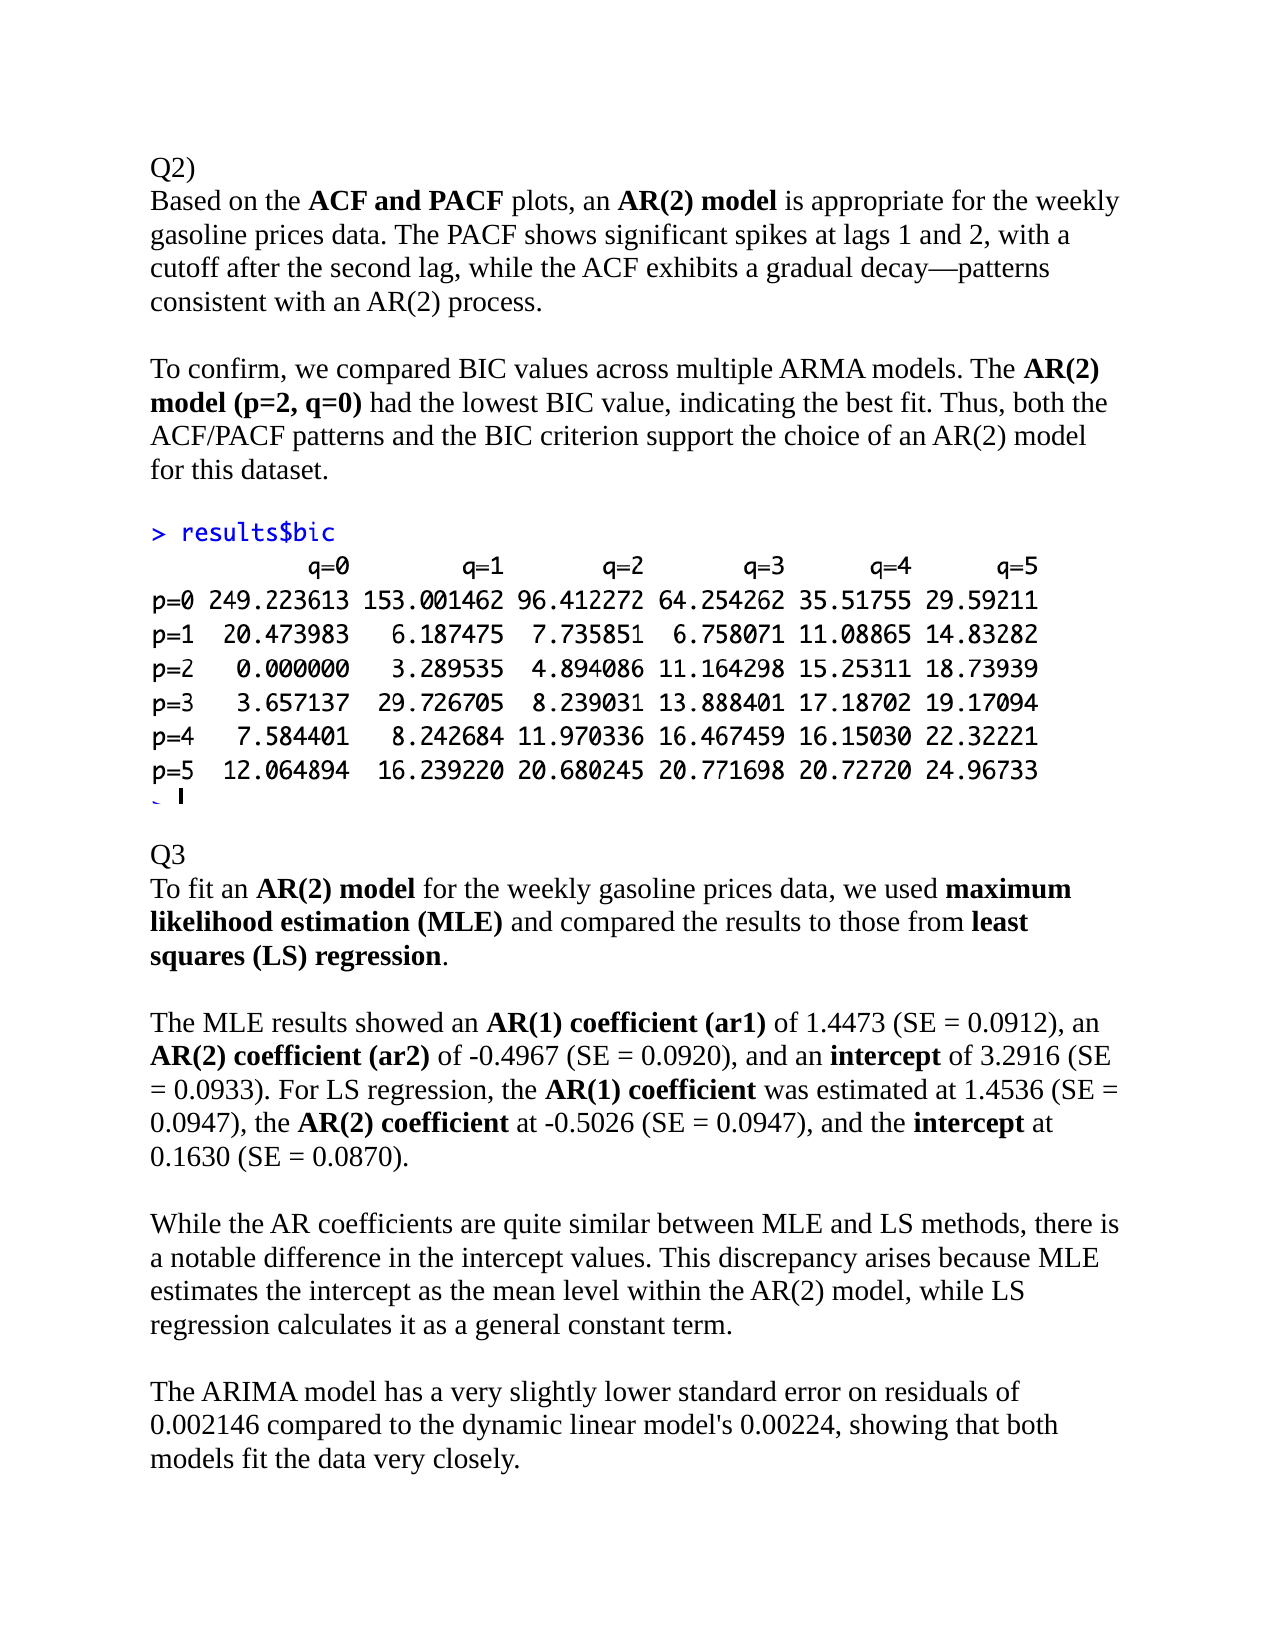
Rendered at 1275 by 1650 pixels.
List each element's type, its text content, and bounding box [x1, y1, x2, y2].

text Q2) [150, 150, 1125, 183]
text While the AR coefficients are quite similar between MLE and LS methods, there is a notable difference in the intercept values. This discrepancy arises because MLE estimates the intercept as the mean level within the AR(2) model, while LS regression calculates it as a general constant term. [150, 1206, 1125, 1340]
text To fit an AR(2) model for the weekly gasoline prices data, we used maximum likelihood estimation (MLE) and compared the results to those from least squares (LS) regression. [150, 871, 1125, 971]
picture [150, 518, 1125, 804]
text To confirm, we compared BIC values across multiple ARMA models. The AR(2) model (p=2, q=0) had the lowest BIC value, indicating the best fit. Thus, both the ACF/PACF patterns and the BIC criterion support the choice of an AR(2) model for this dataset. [150, 351, 1125, 485]
text The ARIMA model has a very slightly lower standard error on residuals of 0.002146 compared to the dynamic linear model's 0.00224, showing that both models fit the data very closely. [150, 1374, 1125, 1474]
text Q3 [150, 837, 1125, 871]
text The MLE results showed an AR(1) coefficient (ar1) of 1.4473 (SE = 0.0912), an AR(2) coefficient (ar2) of -0.4967 (SE = 0.0920), and an intercept of 3.2916 (SE = 0.0933). For LS regression, the AR(1) coefficient was estimated at 1.4536 (SE = 0.0947), the AR(2) coefficient at -0.5026 (SE = 0.0947), and the intercept at 0.1630 (SE = 0.0870). [150, 1005, 1125, 1173]
text Based on the ACF and PACF plots, an AR(2) model is appropriate for the weekly gasoline prices data. The PACF shows significant spikes at lags 1 and 2, with a cutoff after the second lag, while the ACF exhibits a gradual decay—patterns consistent with an AR(2) process. [150, 183, 1125, 318]
